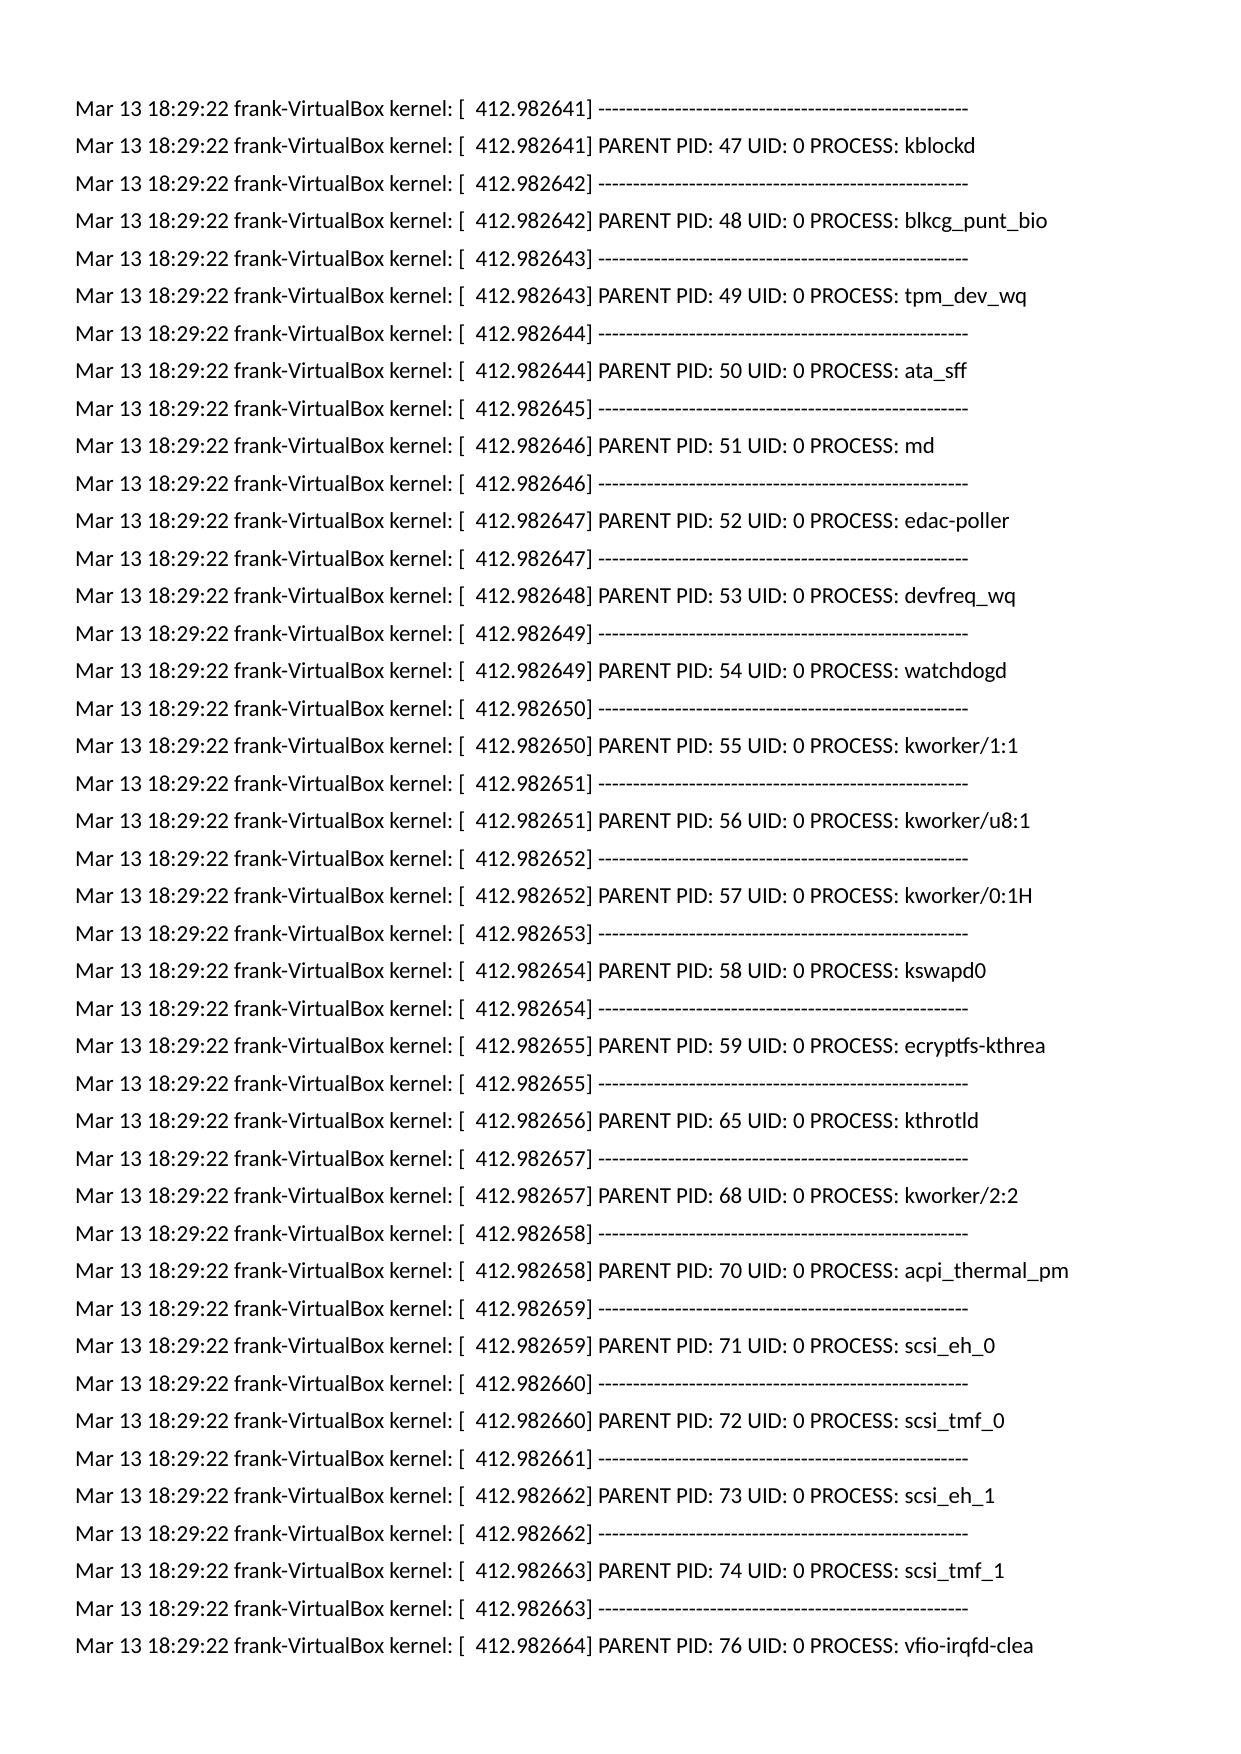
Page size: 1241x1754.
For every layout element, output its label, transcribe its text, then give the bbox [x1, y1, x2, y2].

text Mar 13 18:29:22 frank-VirtualBox kernel: [ 412.982657] ----------------------------------------------------- [75, 1139, 1165, 1177]
text Mar 13 18:29:22 frank-VirtualBox kernel: [ 412.982662] ----------------------------------------------------- [75, 1514, 1165, 1552]
text Mar 13 18:29:22 frank-VirtualBox kernel: [ 412.982651] ----------------------------------------------------- [75, 764, 1165, 802]
text Mar 13 18:29:22 frank-VirtualBox kernel: [ 412.982653] ----------------------------------------------------- [75, 914, 1165, 952]
text Mar 13 18:29:22 frank-VirtualBox kernel: [ 412.982658] PARENT PID: 70 UID: 0 PROCESS: acpi_thermal_pm [75, 1252, 1165, 1289]
text Mar 13 18:29:22 frank-VirtualBox kernel: [ 412.982644] PARENT PID: 50 UID: 0 PROCESS: ata_sff [75, 352, 1165, 389]
text Mar 13 18:29:22 frank-VirtualBox kernel: [ 412.982643] ----------------------------------------------------- [75, 239, 1165, 277]
text Mar 13 18:29:22 frank-VirtualBox kernel: [ 412.982641] PARENT PID: 47 UID: 0 PROCESS: kblockd [75, 127, 1165, 164]
text Mar 13 18:29:22 frank-VirtualBox kernel: [ 412.982654] PARENT PID: 58 UID: 0 PROCESS: kswapd0 [75, 952, 1165, 989]
text Mar 13 18:29:22 frank-VirtualBox kernel: [ 412.982647] PARENT PID: 52 UID: 0 PROCESS: edac-poller [75, 502, 1165, 539]
text Mar 13 18:29:22 frank-VirtualBox kernel: [ 412.982661] ----------------------------------------------------- [75, 1439, 1165, 1477]
text Mar 13 18:29:22 frank-VirtualBox kernel: [ 412.982649] ----------------------------------------------------- [75, 614, 1165, 652]
text Mar 13 18:29:22 frank-VirtualBox kernel: [ 412.982655] ----------------------------------------------------- [75, 1064, 1165, 1102]
text Mar 13 18:29:22 frank-VirtualBox kernel: [ 412.982650] ----------------------------------------------------- [75, 689, 1165, 727]
text Mar 13 18:29:22 frank-VirtualBox kernel: [ 412.982658] ----------------------------------------------------- [75, 1214, 1165, 1252]
text Mar 13 18:29:22 frank-VirtualBox kernel: [ 412.982664] PARENT PID: 76 UID: 0 PROCESS: vfio-irqfd-clea [75, 1627, 1165, 1664]
text Mar 13 18:29:22 frank-VirtualBox kernel: [ 412.982655] PARENT PID: 59 UID: 0 PROCESS: ecryptfs-kthrea [75, 1027, 1165, 1064]
text Mar 13 18:29:22 frank-VirtualBox kernel: [ 412.982642] ----------------------------------------------------- [75, 164, 1165, 202]
text Mar 13 18:29:22 frank-VirtualBox kernel: [ 412.982659] ----------------------------------------------------- [75, 1289, 1165, 1327]
text Mar 13 18:29:22 frank-VirtualBox kernel: [ 412.982641] ----------------------------------------------------- [75, 89, 1165, 127]
text Mar 13 18:29:22 frank-VirtualBox kernel: [ 412.982644] ----------------------------------------------------- [75, 314, 1165, 352]
text Mar 13 18:29:22 frank-VirtualBox kernel: [ 412.982663] ----------------------------------------------------- [75, 1589, 1165, 1627]
text Mar 13 18:29:22 frank-VirtualBox kernel: [ 412.982645] ----------------------------------------------------- [75, 389, 1165, 427]
text Mar 13 18:29:22 frank-VirtualBox kernel: [ 412.982646] PARENT PID: 51 UID: 0 PROCESS: md [75, 427, 1165, 464]
text Mar 13 18:29:22 frank-VirtualBox kernel: [ 412.982651] PARENT PID: 56 UID: 0 PROCESS: kworker/u8:1 [75, 802, 1165, 839]
text Mar 13 18:29:22 frank-VirtualBox kernel: [ 412.982646] ----------------------------------------------------- [75, 464, 1165, 502]
text Mar 13 18:29:22 frank-VirtualBox kernel: [ 412.982654] ----------------------------------------------------- [75, 989, 1165, 1027]
text Mar 13 18:29:22 frank-VirtualBox kernel: [ 412.982659] PARENT PID: 71 UID: 0 PROCESS: scsi_eh_0 [75, 1327, 1165, 1364]
text Mar 13 18:29:22 frank-VirtualBox kernel: [ 412.982650] PARENT PID: 55 UID: 0 PROCESS: kworker/1:1 [75, 727, 1165, 764]
text Mar 13 18:29:22 frank-VirtualBox kernel: [ 412.982647] ----------------------------------------------------- [75, 539, 1165, 577]
text Mar 13 18:29:22 frank-VirtualBox kernel: [ 412.982652] ----------------------------------------------------- [75, 839, 1165, 877]
text Mar 13 18:29:22 frank-VirtualBox kernel: [ 412.982660] ----------------------------------------------------- [75, 1364, 1165, 1402]
text Mar 13 18:29:22 frank-VirtualBox kernel: [ 412.982663] PARENT PID: 74 UID: 0 PROCESS: scsi_tmf_1 [75, 1552, 1165, 1589]
text Mar 13 18:29:22 frank-VirtualBox kernel: [ 412.982660] PARENT PID: 72 UID: 0 PROCESS: scsi_tmf_0 [75, 1402, 1165, 1439]
text Mar 13 18:29:22 frank-VirtualBox kernel: [ 412.982643] PARENT PID: 49 UID: 0 PROCESS: tpm_dev_wq [75, 277, 1165, 314]
text Mar 13 18:29:22 frank-VirtualBox kernel: [ 412.982657] PARENT PID: 68 UID: 0 PROCESS: kworker/2:2 [75, 1177, 1165, 1214]
text Mar 13 18:29:22 frank-VirtualBox kernel: [ 412.982656] PARENT PID: 65 UID: 0 PROCESS: kthrotld [75, 1102, 1165, 1139]
text Mar 13 18:29:22 frank-VirtualBox kernel: [ 412.982642] PARENT PID: 48 UID: 0 PROCESS: blkcg_punt_bio [75, 202, 1165, 239]
text Mar 13 18:29:22 frank-VirtualBox kernel: [ 412.982652] PARENT PID: 57 UID: 0 PROCESS: kworker/0:1H [75, 877, 1165, 914]
text Mar 13 18:29:22 frank-VirtualBox kernel: [ 412.982649] PARENT PID: 54 UID: 0 PROCESS: watchdogd [75, 652, 1165, 689]
text Mar 13 18:29:22 frank-VirtualBox kernel: [ 412.982648] PARENT PID: 53 UID: 0 PROCESS: devfreq_wq [75, 577, 1165, 614]
text Mar 13 18:29:22 frank-VirtualBox kernel: [ 412.982662] PARENT PID: 73 UID: 0 PROCESS: scsi_eh_1 [75, 1477, 1165, 1514]
